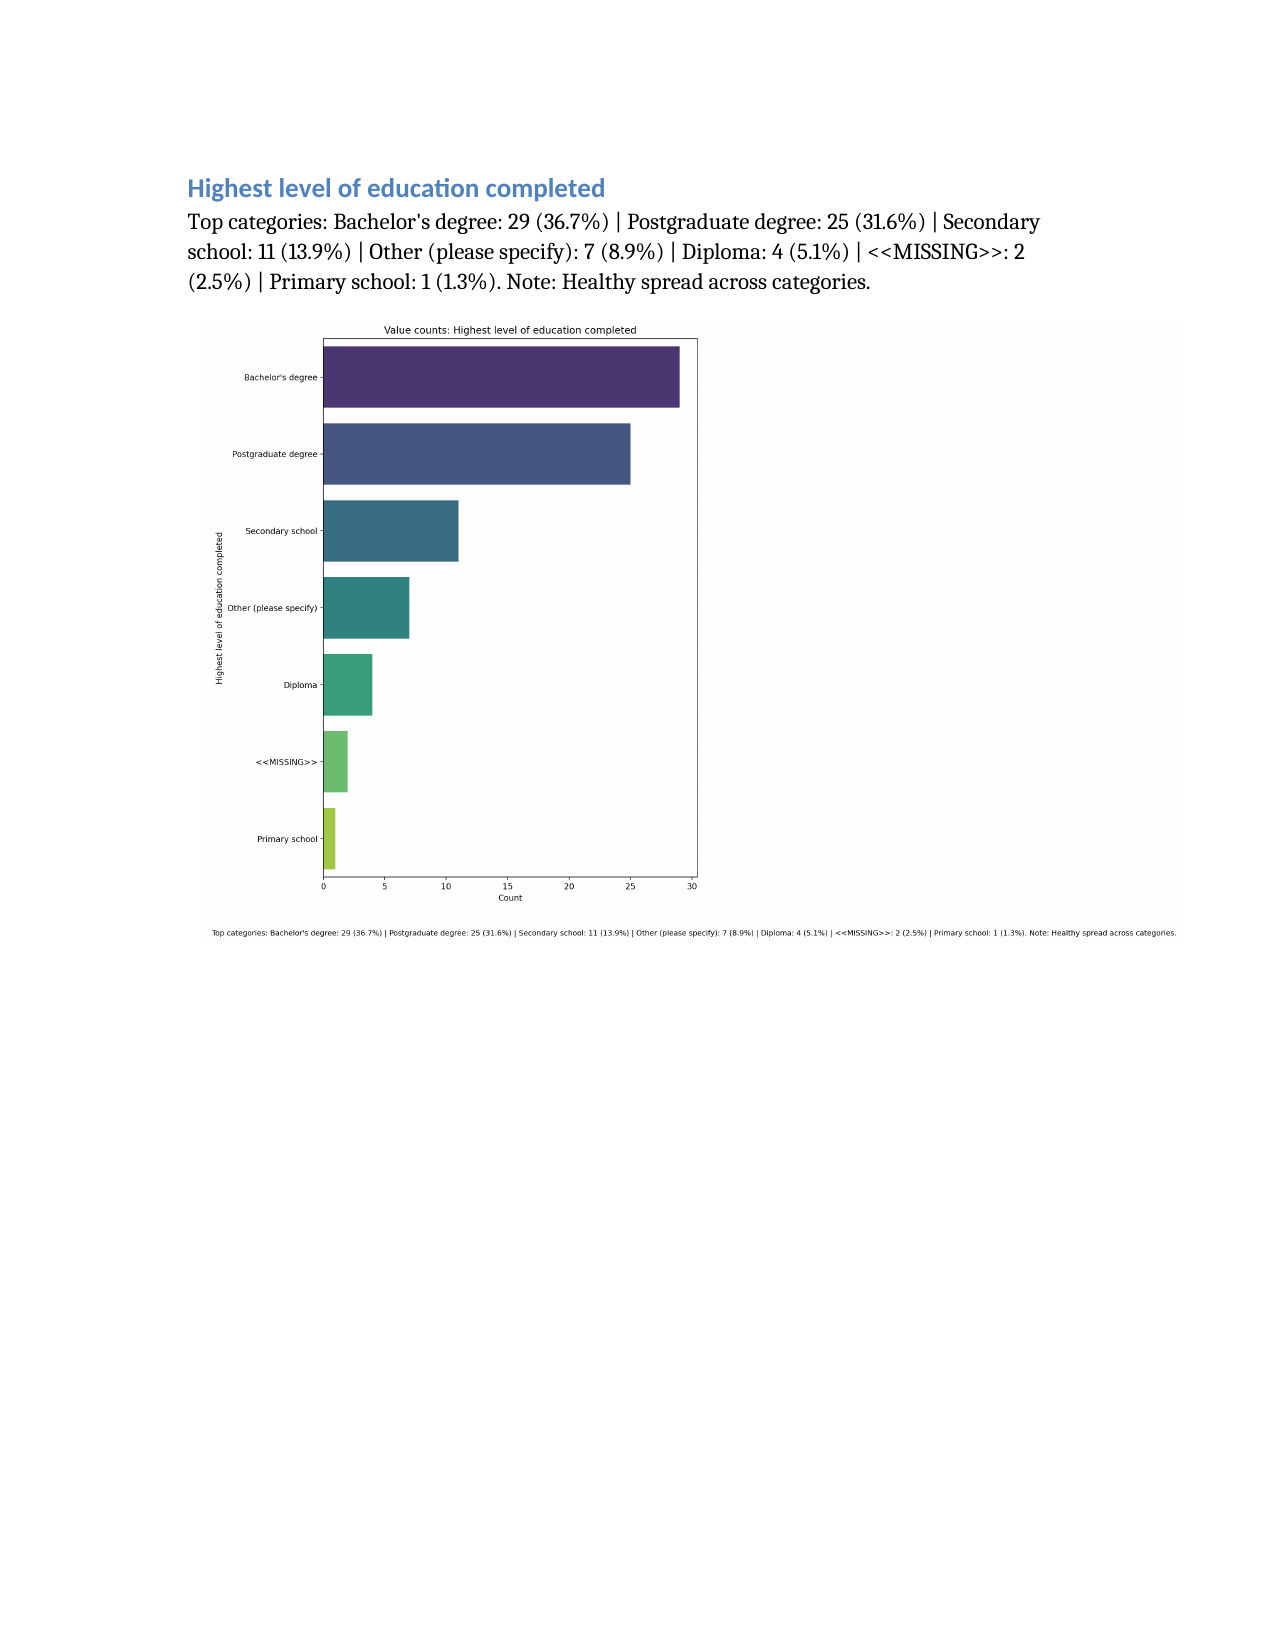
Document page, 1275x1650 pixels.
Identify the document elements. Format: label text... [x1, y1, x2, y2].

subtitle Highest level of education completed [187, 171, 1087, 204]
text Top categories: Bachelor's degree: 29 (36.7%) | Postgraduate degree: 25 (31.6%) | Secondary school: 11 (13.9%) | Other (please specify): 7 (8.9%) | Diploma: 4 (5.1%) | <<MISSING>>: 2 (2.5%) | Primary school: 1 (1.3%). Note: Healthy spread across categories. [187, 209, 1087, 296]
picture [206, 320, 1182, 943]
